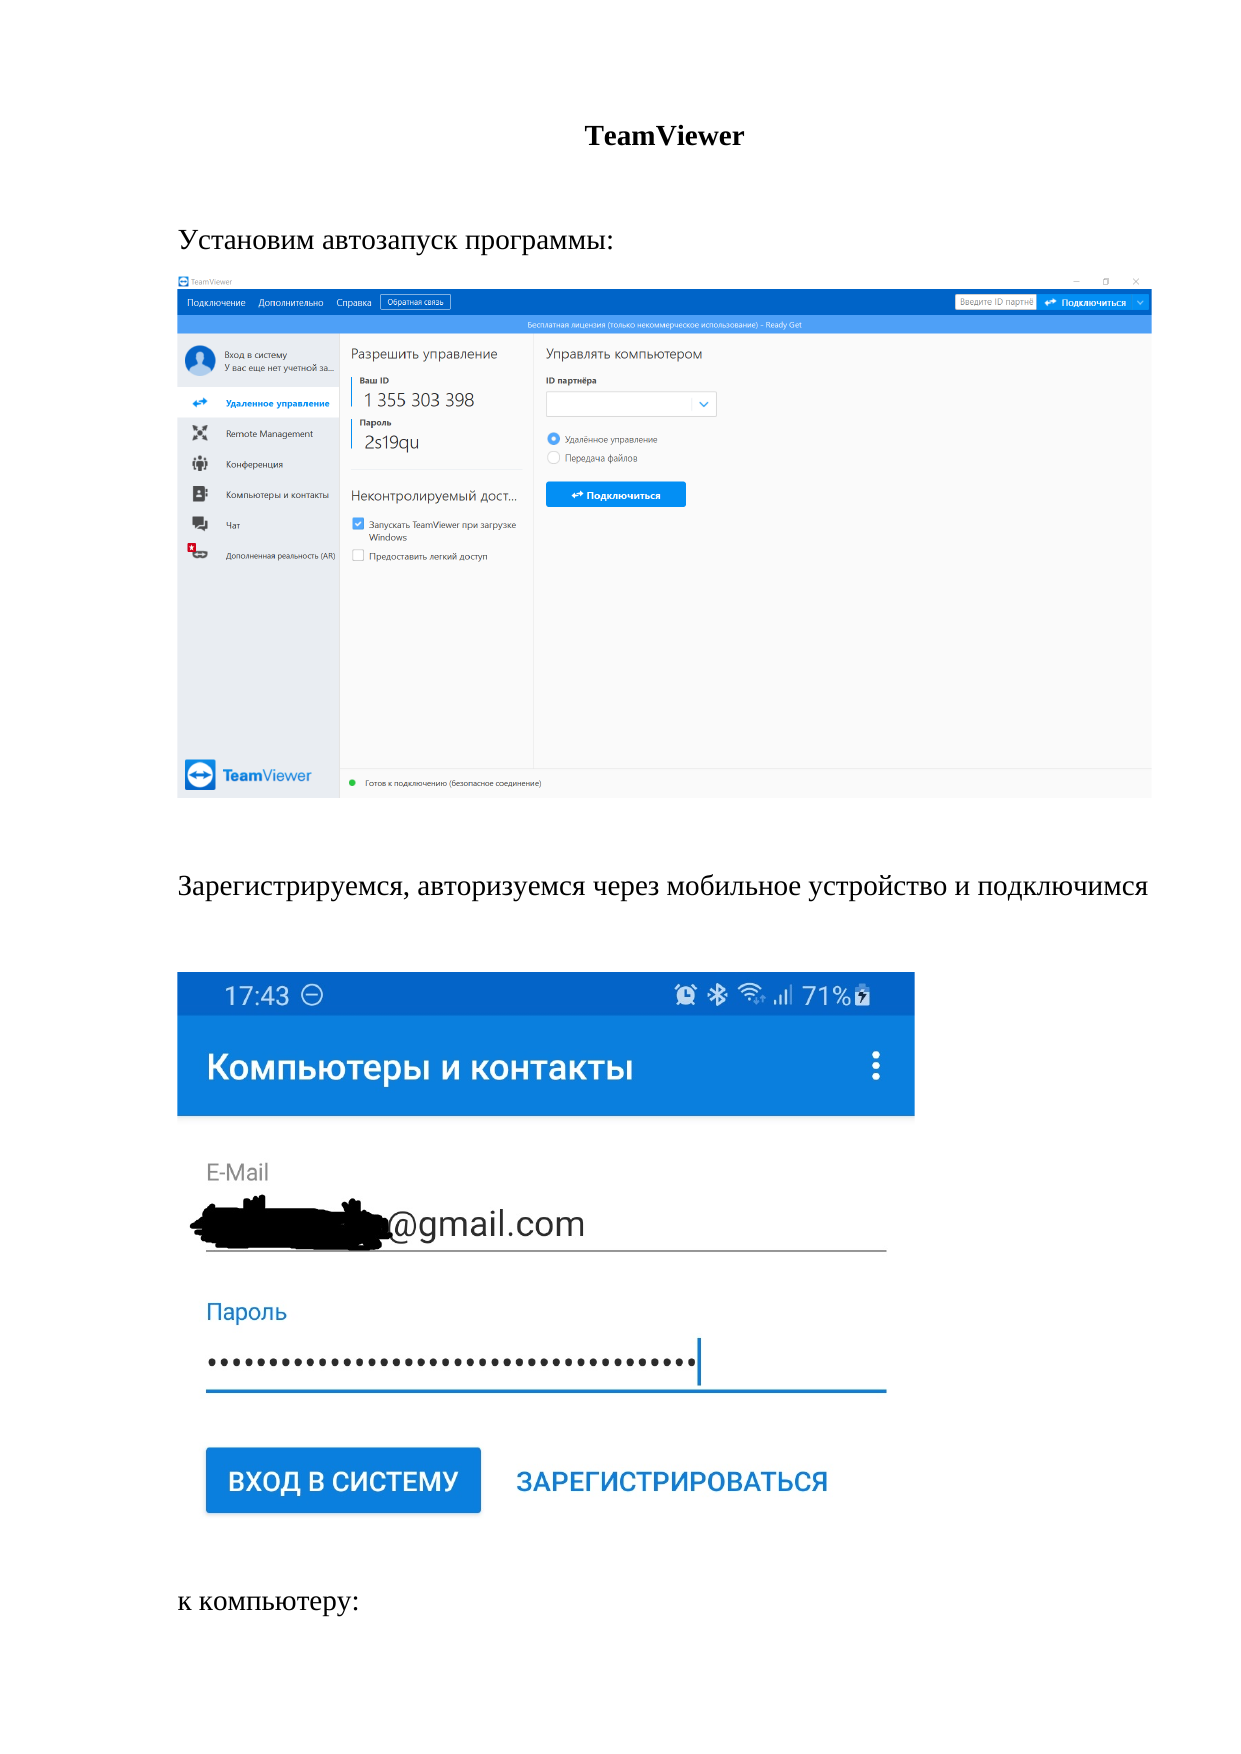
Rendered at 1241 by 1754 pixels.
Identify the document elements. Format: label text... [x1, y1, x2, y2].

picture [177, 274, 1152, 798]
text к компьютеру: [177, 1583, 1152, 1616]
text Установим автозапуск программы: [177, 222, 1152, 256]
text TeamViewer [177, 118, 1152, 152]
picture [177, 972, 915, 1565]
text Зарегистрируемся, авторизуемся через мобильное устройство и подключимся [177, 868, 1152, 901]
